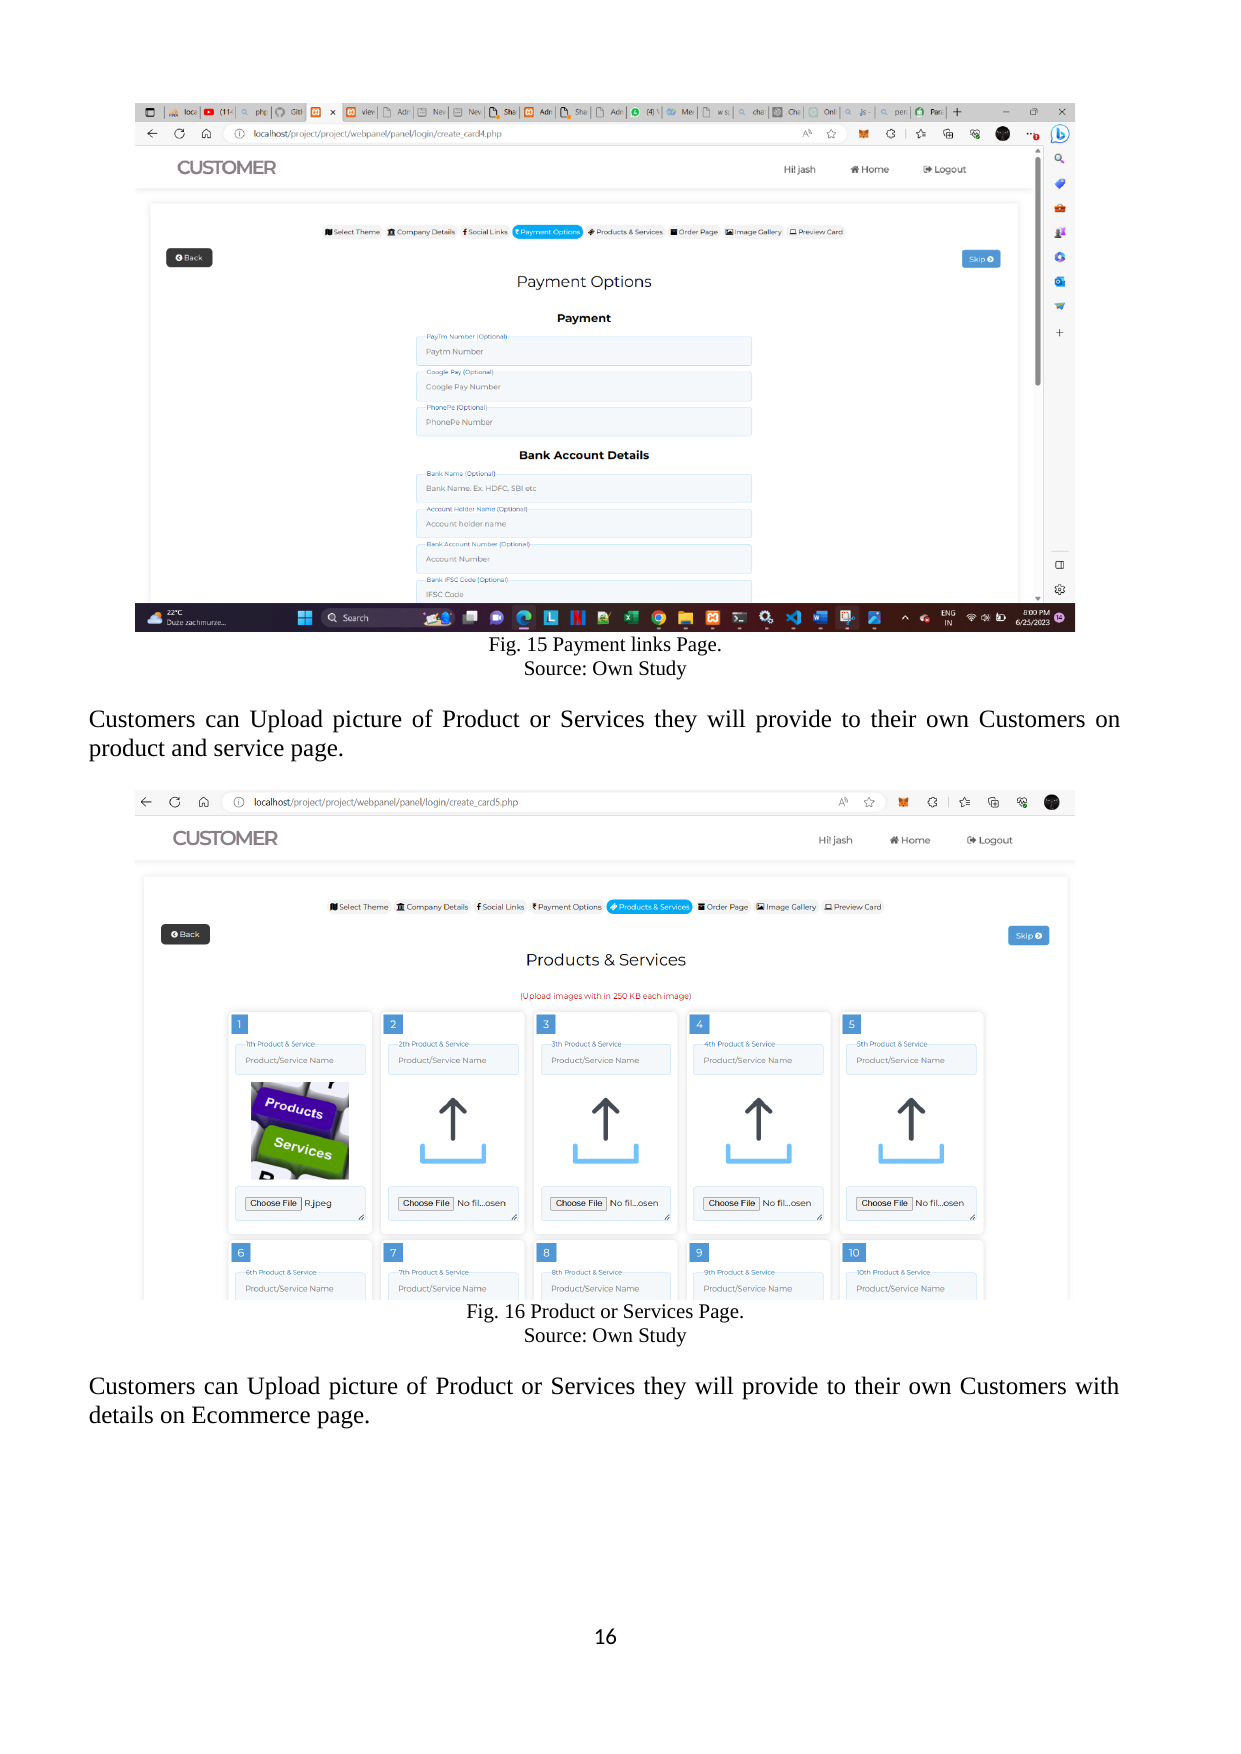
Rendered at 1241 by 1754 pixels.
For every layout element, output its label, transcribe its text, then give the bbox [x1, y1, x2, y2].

picture [135, 103, 1076, 632]
text Customers can Upload picture of Product or Services they will provide to their own Customers on product and service page. [88, 704, 1122, 762]
text Customers can Upload picture of Product or Services they will provide to their own Customers with details on Ecommerce page. [88, 1371, 1122, 1429]
picture [135, 790, 1076, 1300]
text Fig. 16 Product or Services Page. [88, 1299, 1122, 1323]
text Source: Own Study [88, 1323, 1122, 1347]
text Source: Own Study [88, 656, 1122, 680]
text Fig. 15 Payment links Page. [88, 632, 1122, 656]
